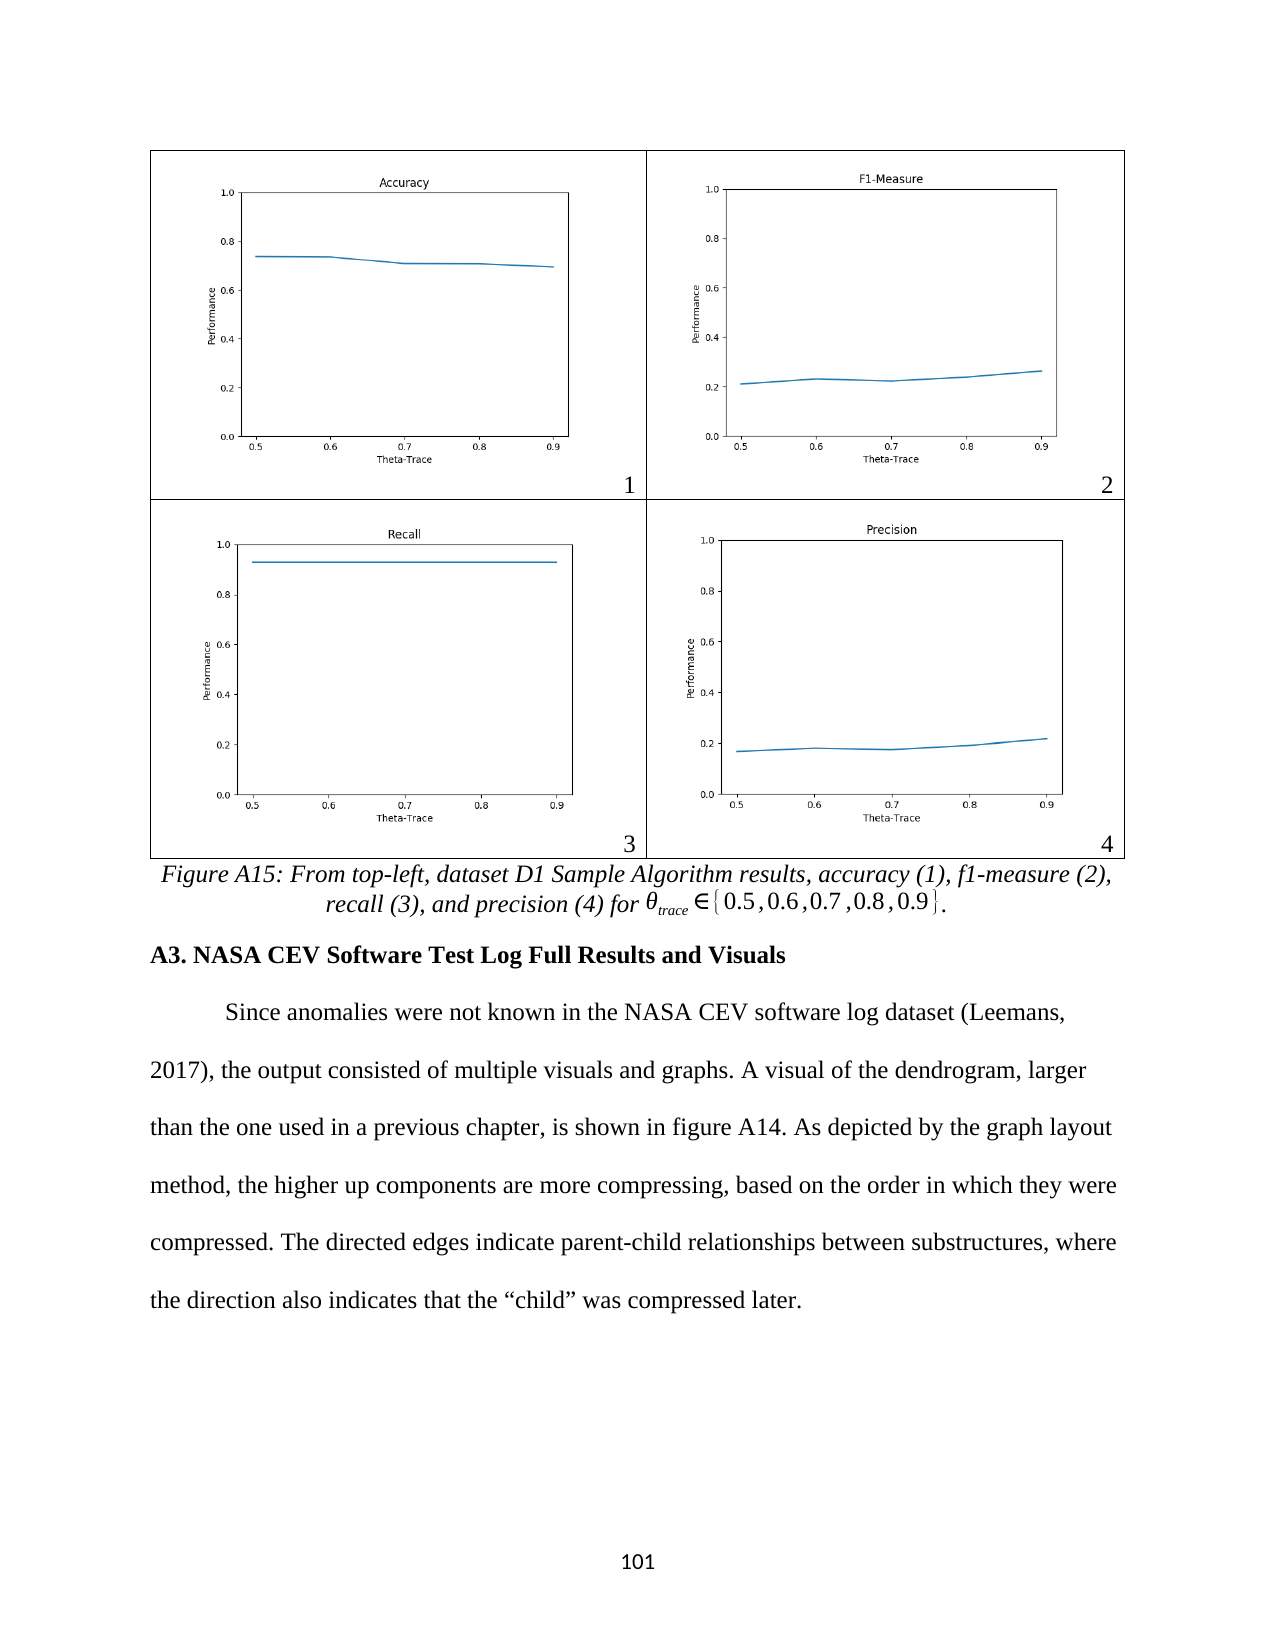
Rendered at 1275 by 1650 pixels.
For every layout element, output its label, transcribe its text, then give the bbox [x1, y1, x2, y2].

table_cell 4 [647, 500, 1124, 858]
subtitle A3. NASA CEV Software Test Log Full Results and Visuals [150, 940, 1125, 969]
picture [666, 500, 1106, 830]
table_cell 3 [151, 500, 646, 858]
table_header 1 [151, 151, 646, 499]
picture [188, 154, 610, 471]
text Figure A15: From top-left, dataset D1 Sample Algorithm results, accuracy (1), f1-measure (2), recall (3), and precision (4) for . [150, 859, 1125, 919]
table_header 2 [647, 151, 1124, 499]
picture [672, 151, 1099, 471]
text Since anomalies were not known in the NASA CEV software log dataset (Leemans, 2017), the output consisted of multiple visuals and graphs. A visual of the dendrogram, larger than the one used in a previous chapter, is shown in figure A14. As depicted by the graph layout method, the higher up components are more compressing, based on the order in which they were compressed. The directed edges indicate parent-child relationships between substructures, where the direction also indicates that the “child” was compressed later. [150, 997, 1125, 1314]
picture [183, 506, 615, 830]
